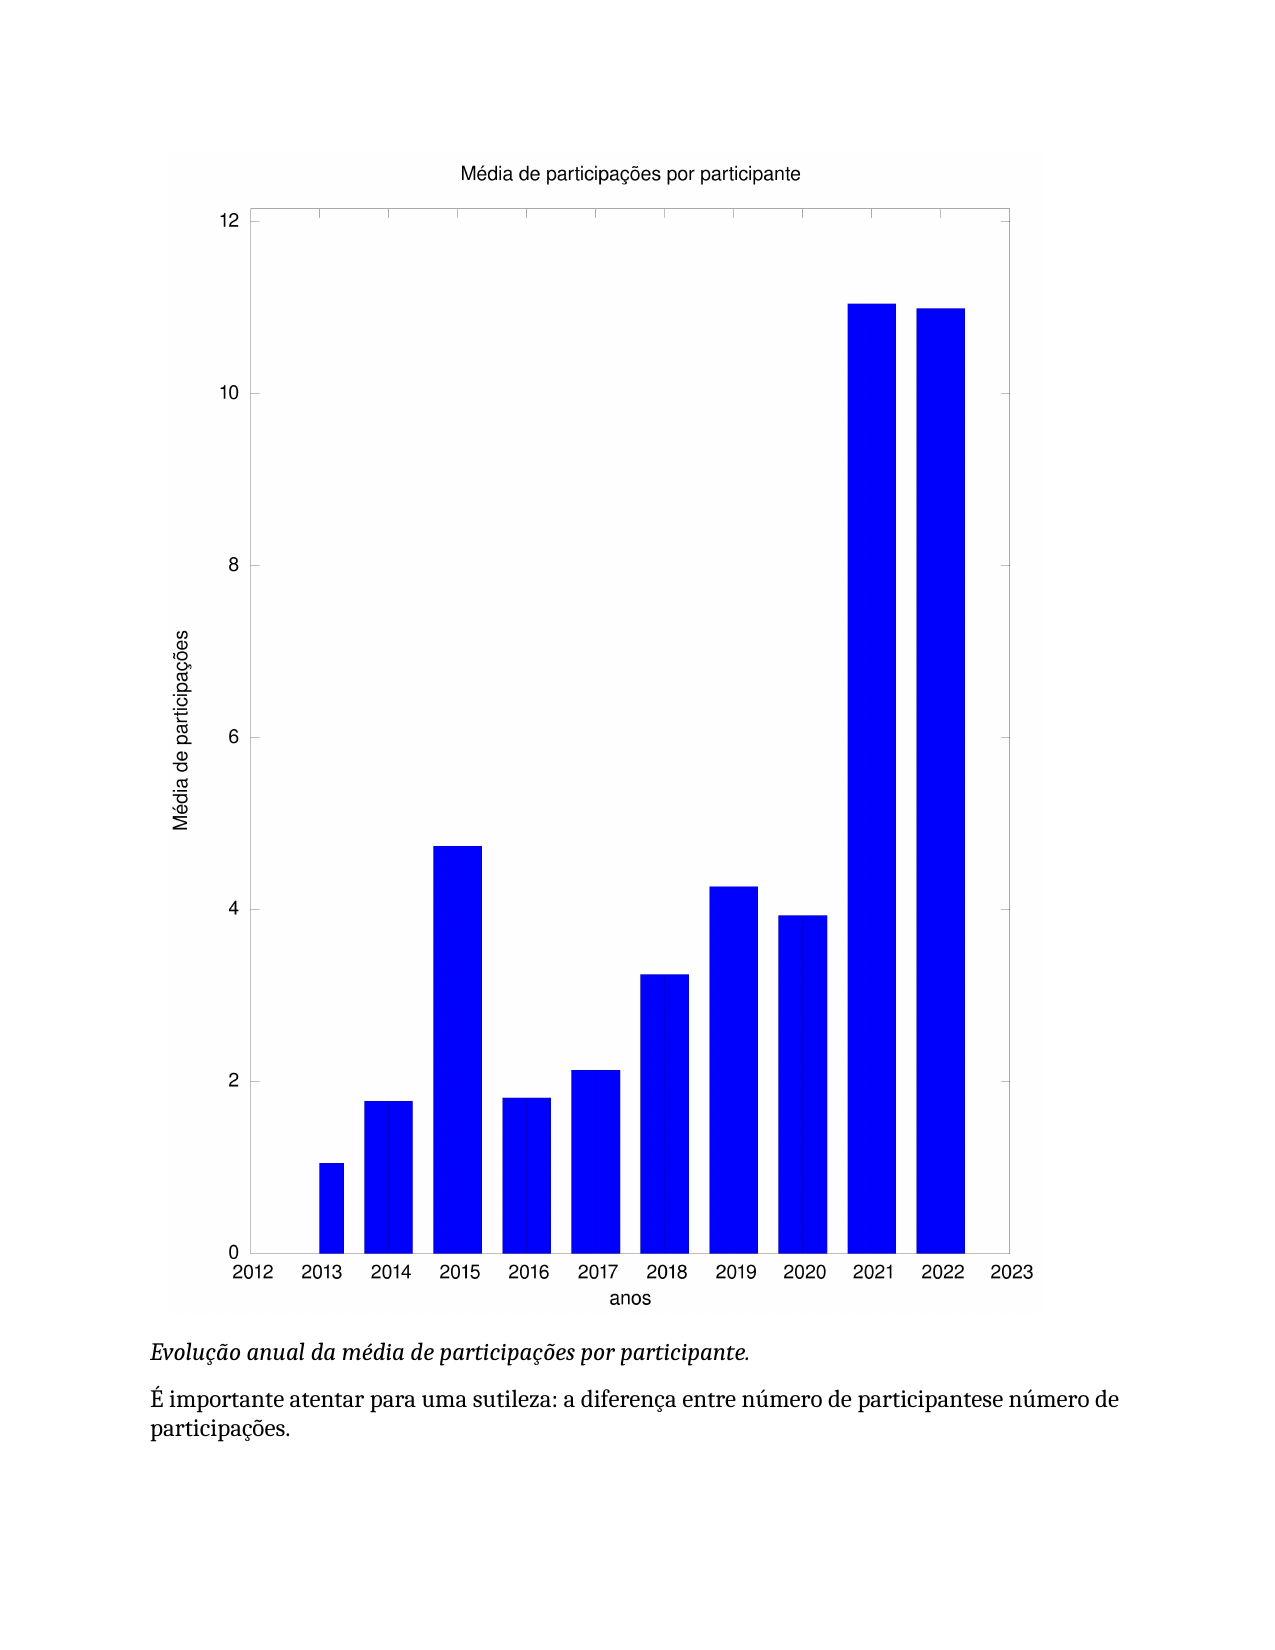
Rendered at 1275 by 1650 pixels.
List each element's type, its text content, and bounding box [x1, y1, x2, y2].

text É importante atentar para uma sutileza: a diferença entre número de participantese número de participações. [150, 1385, 1125, 1442]
picture [168, 150, 1044, 1317]
text Evolução anual da média de participações por participante. [150, 1337, 1125, 1366]
